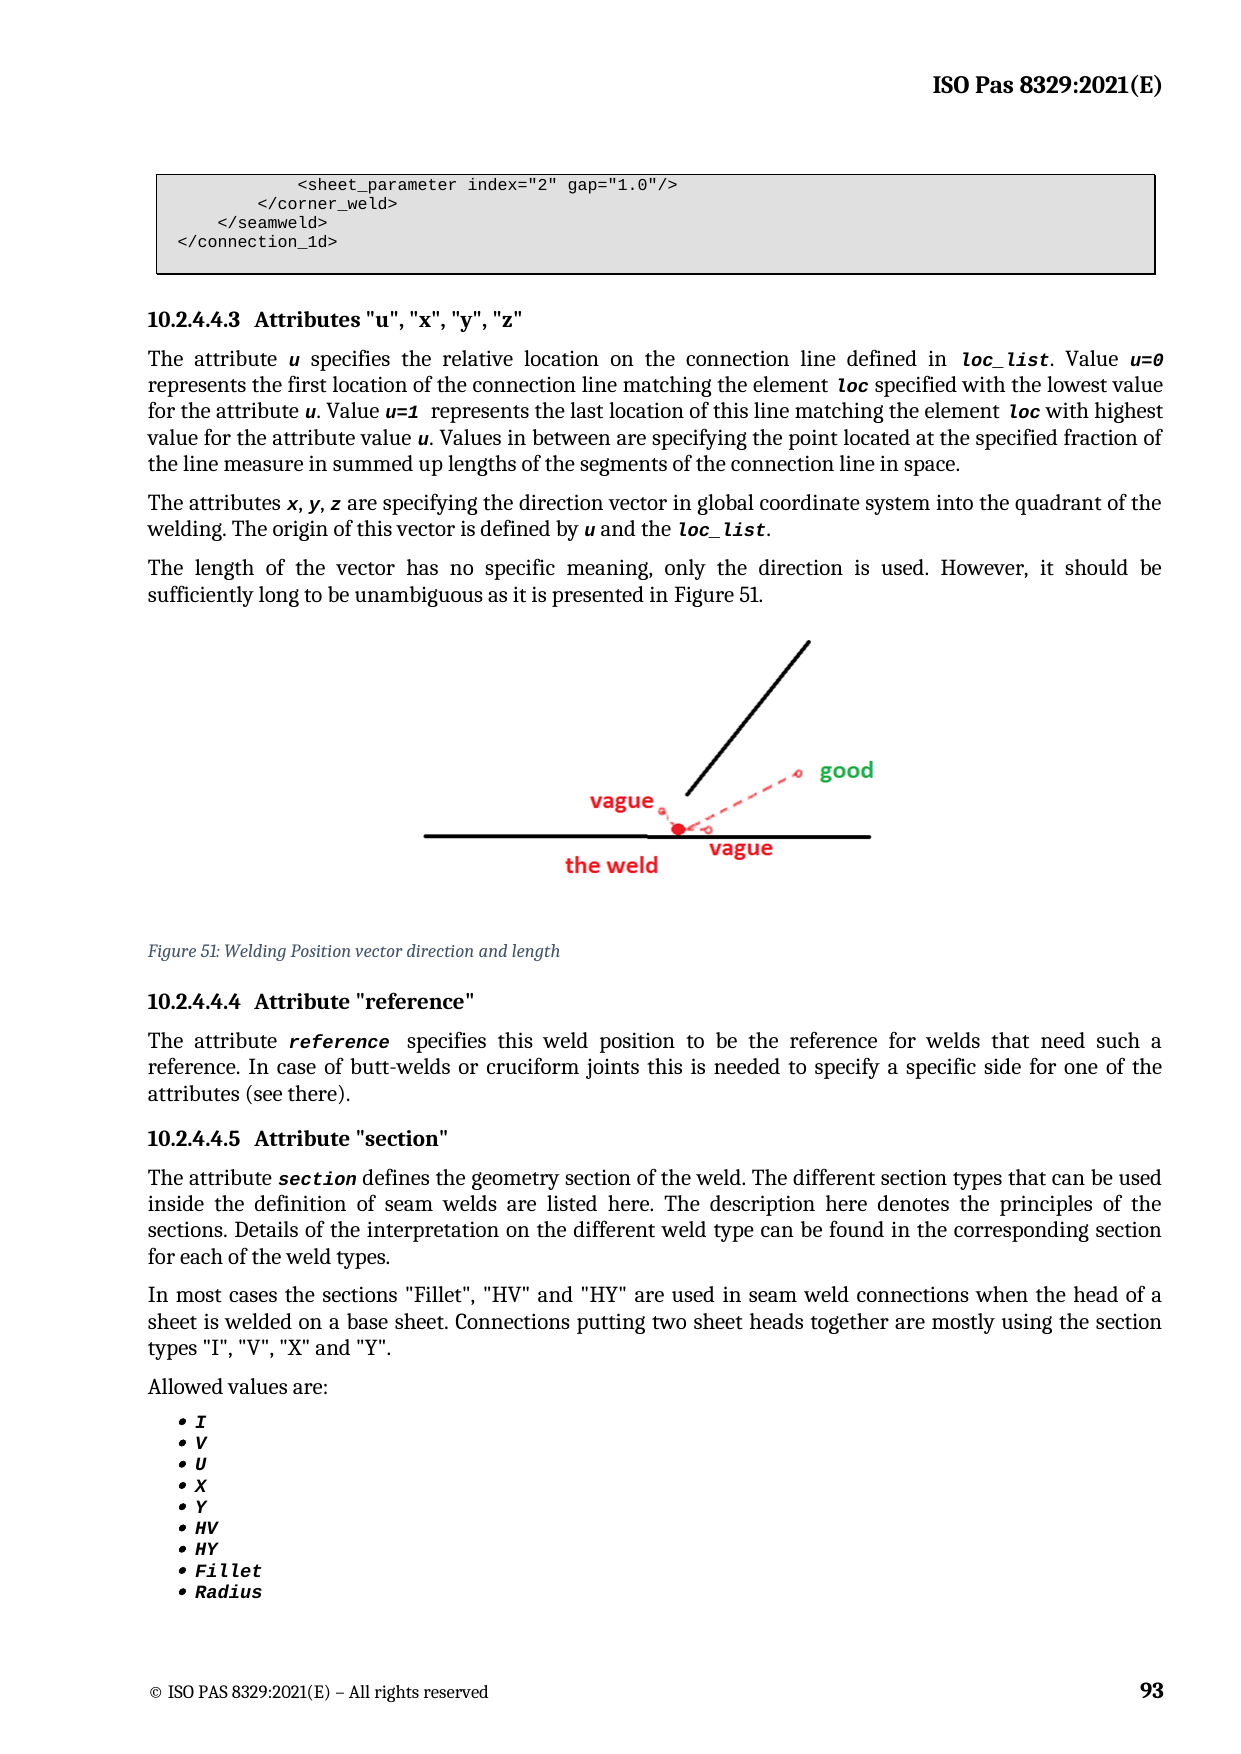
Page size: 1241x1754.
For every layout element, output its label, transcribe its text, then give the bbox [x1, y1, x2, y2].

list I [177, 1413, 1163, 1434]
text The attribute u specifies the relative location on the connection line defined in loc_list. Value u=0 represents the first location of the connection line matching the element loc specified with the lowest value for the attribute u. Value u=1 represents the last location of this line matching the element loc with highest value for the attribute value u. Values in between are specifying the point located at the specified fraction of the line measure in summed up lengths of the segments of the connection line in space. [148, 346, 1163, 477]
text In most cases the sections "Fillet", "HV" and "HY" are used in seam weld connections when the head of a sheet is welded on a base sheet. Connections putting two sheet heads together are mostly using the section types "I", "V", "X" and "Y". [148, 1282, 1163, 1361]
list Y [177, 1498, 1163, 1519]
text </corner_weld> [157, 193, 1154, 212]
subtitle Attribute "reference" [148, 989, 1163, 1015]
text The attributes x, y, z are specifying the direction vector in global coordinate system into the quadrant of the welding. The origin of this vector is defined by u and the loc_list. [148, 490, 1163, 542]
list Radius [177, 1583, 1163, 1604]
text Allowed values are: [148, 1374, 1163, 1400]
text </seamweld> [157, 212, 1154, 230]
list V [177, 1434, 1163, 1455]
list X [177, 1476, 1163, 1498]
subtitle Attributes "u", "x", "y", "z" [148, 307, 1163, 333]
text The attribute reference specifies this weld position to be the reference for welds that need such a reference. In case of butt-welds or cruciform joints this is needed to specify a specific side for one of the attributes (see there). [148, 1028, 1163, 1107]
subtitle Attribute "section" [148, 1126, 1163, 1152]
text The attribute section defines the geometry section of the weld. The different section types that can be used inside the definition of seam welds are listed here. The description here denotes the principles of the sections. Details of the interpretation on the different weld type can be found in the corresponding section for each of the weld types. [148, 1164, 1163, 1270]
list U [177, 1455, 1163, 1476]
picture [361, 620, 950, 928]
text Figure : Welding Position vector direction and length [148, 940, 1163, 962]
text </connection_1d> [157, 230, 1154, 249]
list HY [177, 1540, 1163, 1561]
list HV [177, 1519, 1163, 1540]
text <sheet_parameter index="2" gap="1.0"/> [157, 175, 1154, 193]
list Fillet [177, 1561, 1163, 1583]
text The length of the vector has no specific meaning, only the direction is used. However, it should be sufficiently long to be unambiguous as it is presented in . [148, 555, 1163, 608]
